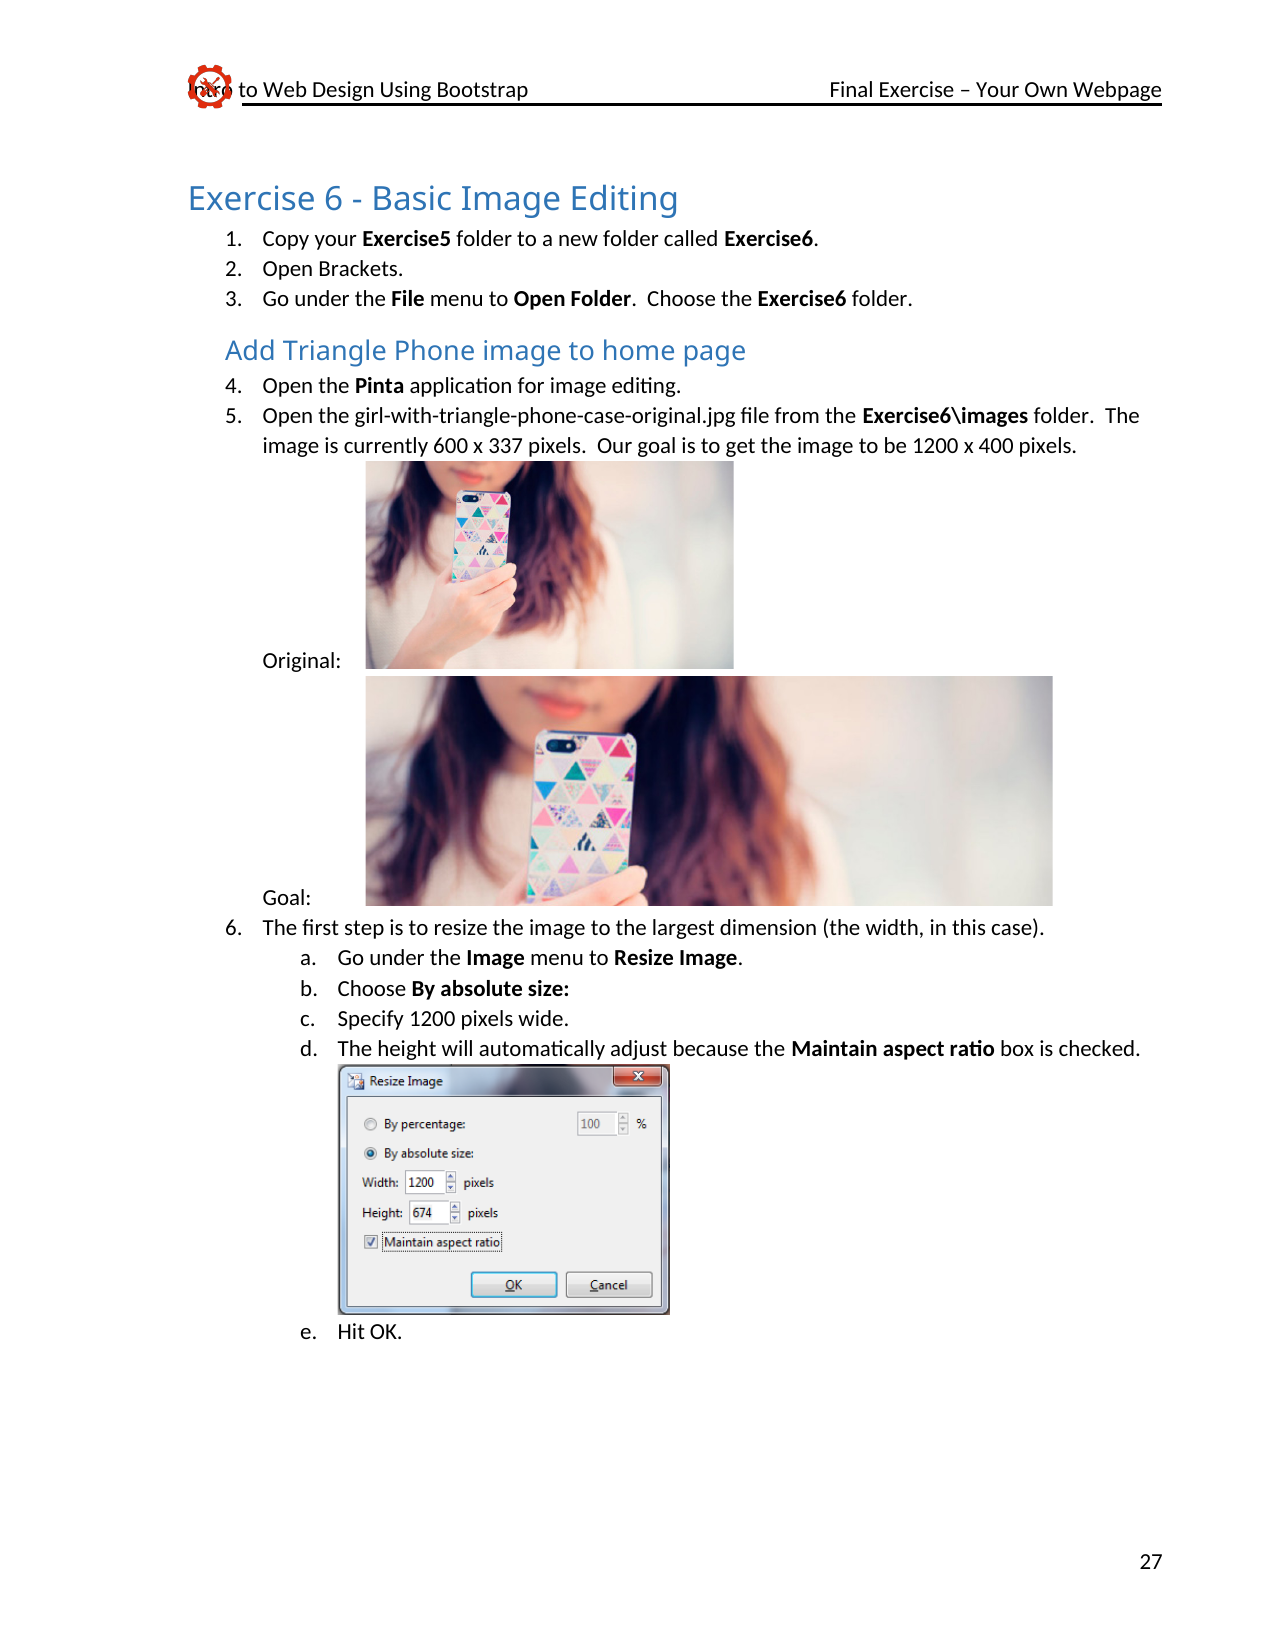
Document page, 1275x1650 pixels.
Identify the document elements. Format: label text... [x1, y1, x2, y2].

list Open the girl-with-triangle-phone-case-original.jpg file from the Exercise6\images folder. The image is currently 600 x 337 pixels. Our goal is to get the image to be 1200 x 400 pixels. [225, 401, 1162, 459]
list Open the Pinta application for image editing. [225, 371, 1162, 399]
list Specify 1200 pixels wide. [300, 1004, 1162, 1032]
picture [365, 461, 734, 669]
list Go under the Image menu to Resize Image. [300, 943, 1162, 971]
picture [187, 64, 232, 109]
list Go under the File menu to Open Folder. Choose the Exercise6 folder. [225, 284, 1162, 312]
picture [365, 676, 1053, 906]
subtitle Add Triangle Phone image to home page [225, 331, 1162, 368]
list Hit OK. [300, 1317, 1162, 1345]
list Open Brackets. [225, 254, 1162, 282]
list Choose By absolute size: [300, 974, 1162, 1002]
subtitle Exercise 6 - Basic Image Editing [187, 175, 1162, 220]
list Copy your Exercise5 folder to a new folder called Exercise6. [225, 224, 1162, 252]
list The first step is to resize the image to the largest dimension (the width, in this case). [225, 913, 1162, 941]
picture [337, 1064, 670, 1315]
